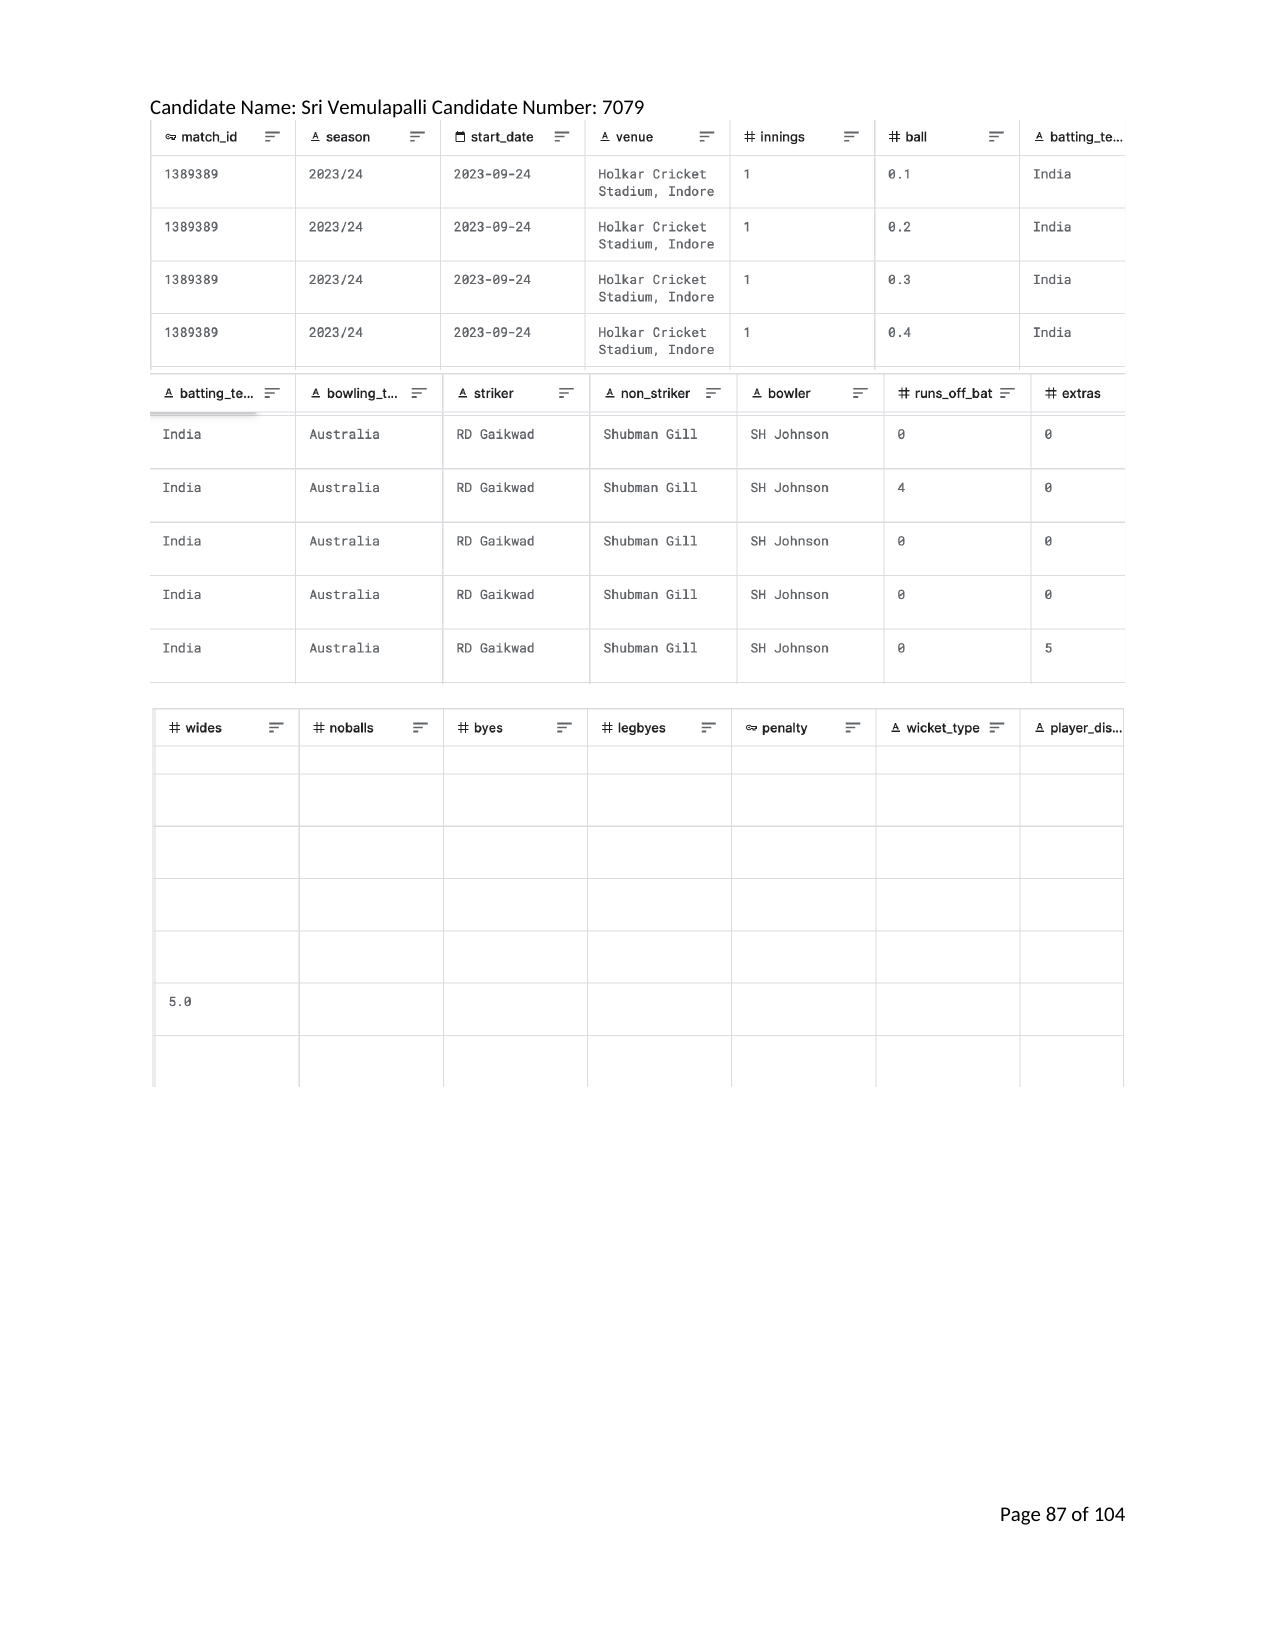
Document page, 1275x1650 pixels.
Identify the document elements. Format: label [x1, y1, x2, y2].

picture [150, 373, 1125, 684]
picture [150, 120, 1125, 370]
picture [150, 708, 1125, 1087]
